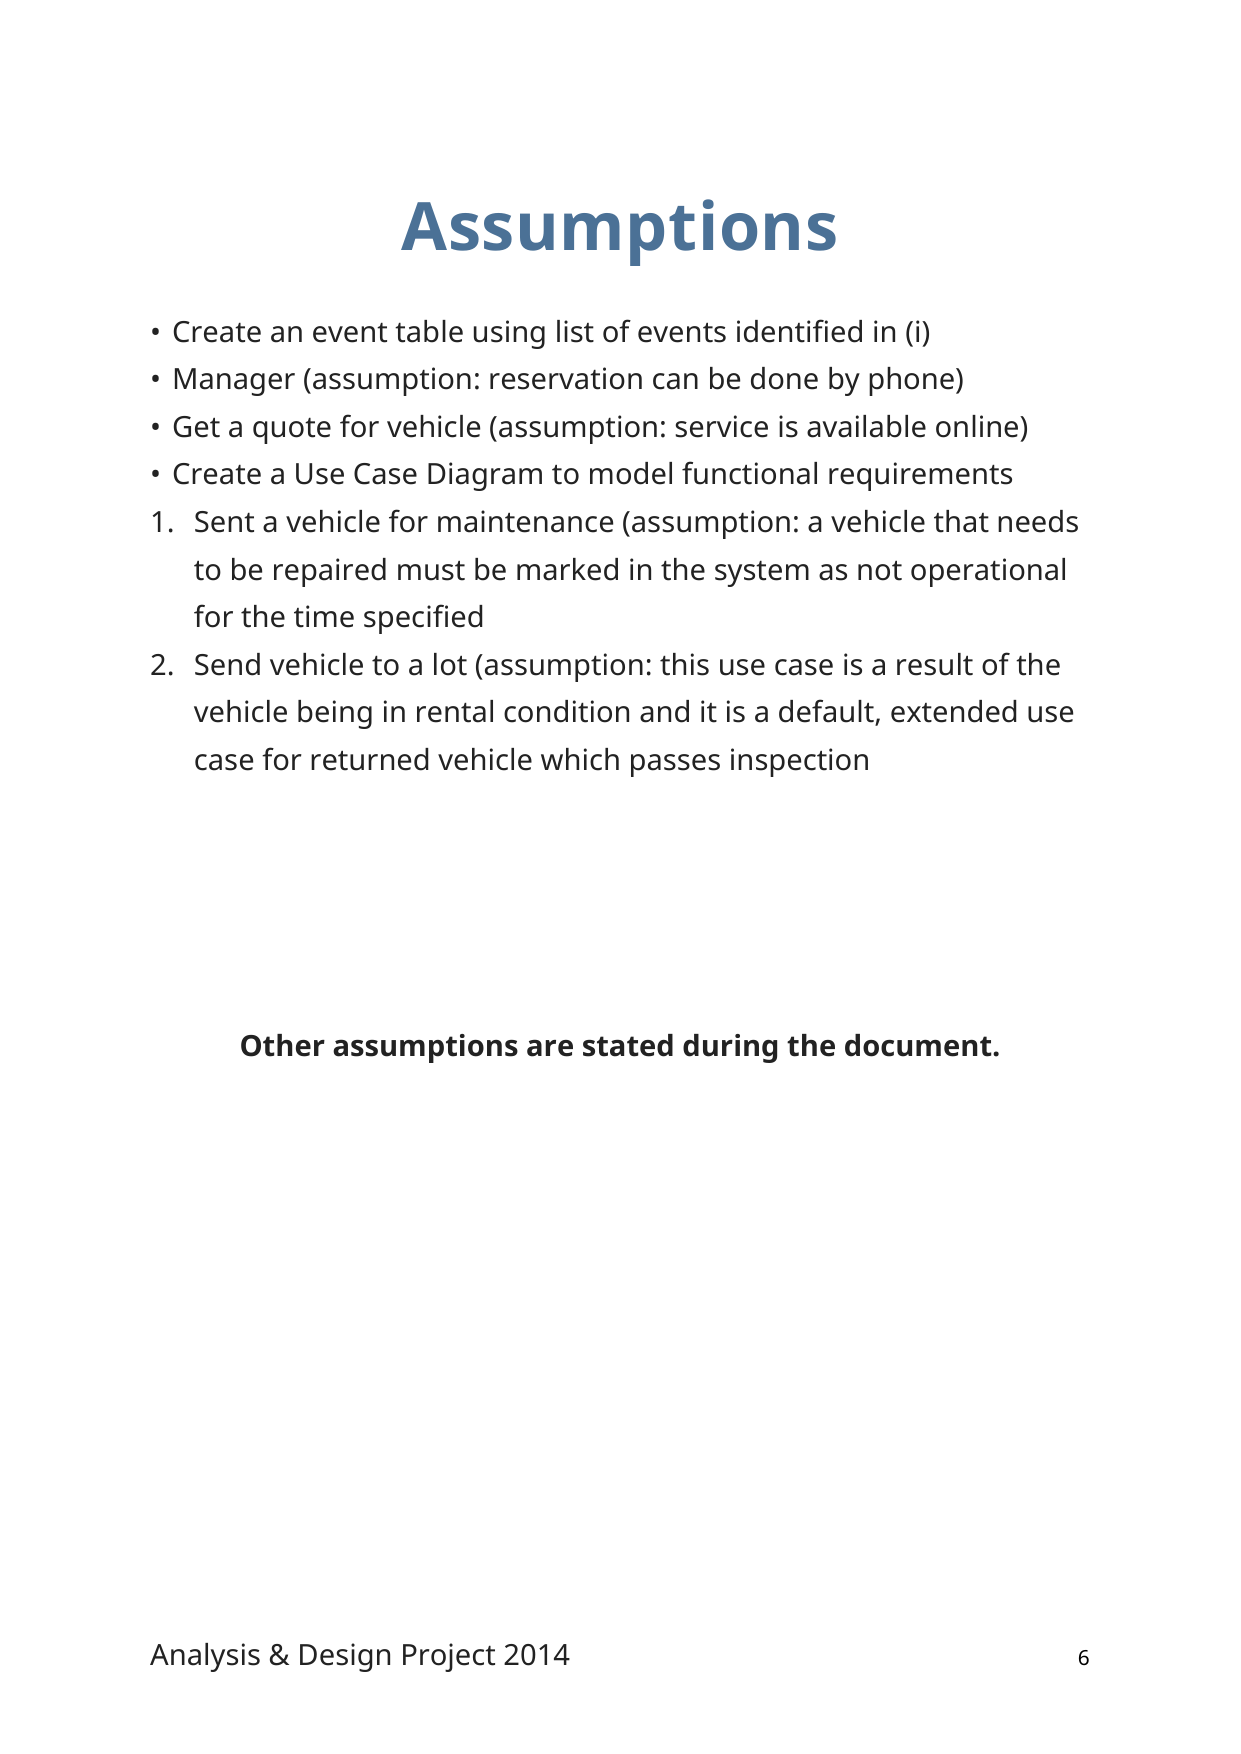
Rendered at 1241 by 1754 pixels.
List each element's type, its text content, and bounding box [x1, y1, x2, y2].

title Assumptions [150, 179, 1090, 269]
text Other assumptions are stated during the document. [150, 1025, 1090, 1064]
list Create a Use Case Diagram to model functional requirements [150, 454, 1090, 493]
list Manager (assumption: reservation can be done by phone) [150, 358, 1090, 398]
list Create an event table using list of events identified in (i) [150, 311, 1090, 351]
list Get a quote for vehicle (assumption: service is available online) [150, 406, 1090, 446]
list Send vehicle to a lot (assumption: this use case is a result of the vehicle being in rental condition and it is a default, extended use case for returned vehicle which passes inspection [150, 644, 1090, 779]
list Sent a vehicle for maintenance (assumption: a vehicle that needs to be repaired must be marked in the system as not operational for the time specified [150, 501, 1090, 636]
